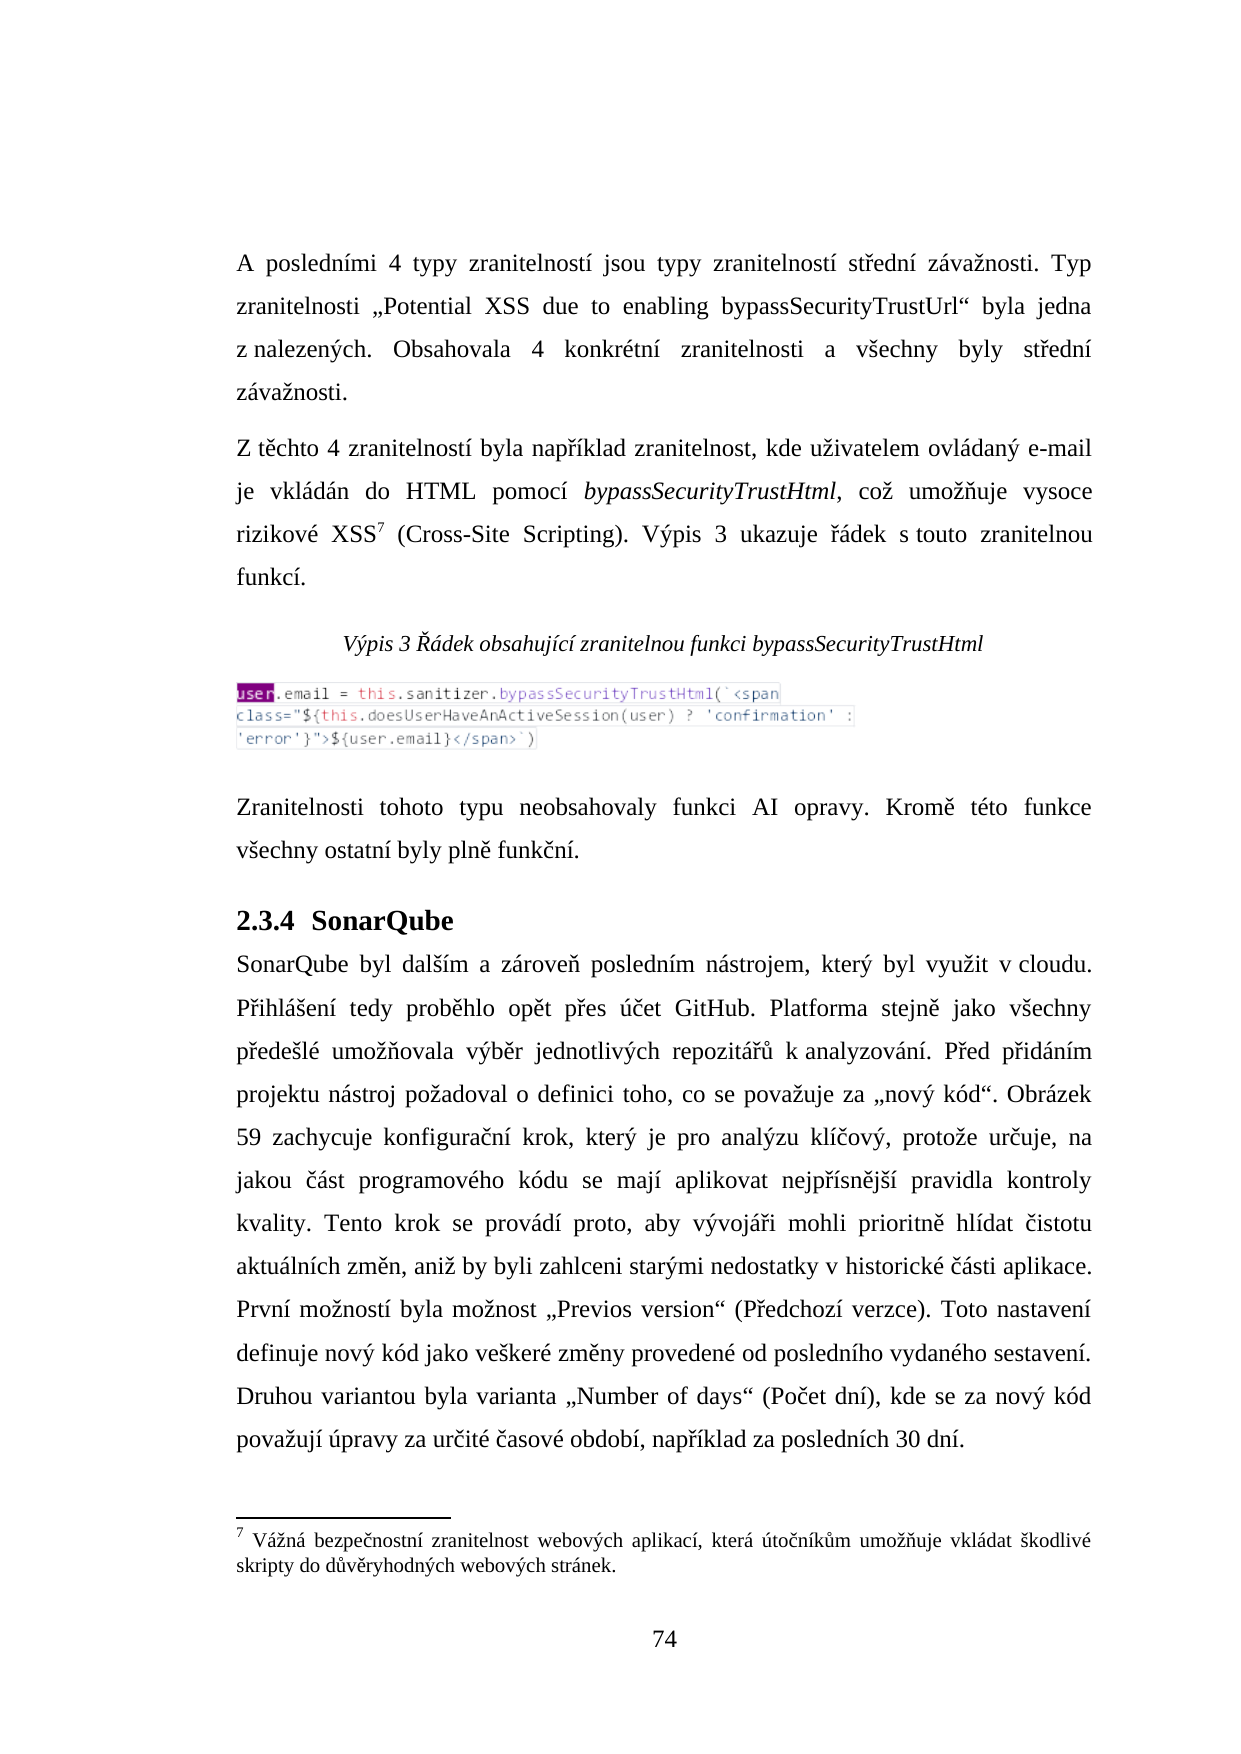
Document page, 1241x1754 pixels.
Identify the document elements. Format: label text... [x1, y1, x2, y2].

text Výpis 3 Řádek obsahující zranitelnou funkci bypassSecurityTrustHtml [236, 631, 1092, 657]
subtitle SonarQube [236, 903, 1092, 937]
text SonarQube byl dalším a zároveň posledním nástrojem, který byl využit v cloudu. Přihlášení tedy proběhlo opět přes účet GitHub. Platforma stejně jako všechny předešlé umožňovala výběr jednotlivých repozitářů k analyzování. Před přidáním projektu nástroj požadoval o definici toho, co se považuje za „nový kód“. Obrázek 59 zachycuje konfigurační krok, který je pro analýzu klíčový, protože určuje, na jakou část programového kódu se mají aplikovat nejpřísnější pravidla kontroly kvality. Tento krok se provádí proto, aby vývojáři mohli prioritně hlídat čistotu aktuálních změn, aniž by byli zahlceni starými nedostatky v historické části aplikace. První možností byla možnost „Previos version“ (Předchozí verzce). Toto nastavení definuje nový kód jako veškeré změny provedené od posledního vydaného sestavení. Druhou variantou byla varianta „Number of days“ (Počet dní), kde se za nový kód považují úpravy za určité časové období, například za posledních 30 dní. [236, 949, 1092, 1453]
text A posledními 4 typy zranitelností jsou typy zranitelností střední závažnosti. Typ zranitelnosti „Potential XSS due to enabling bypassSecurityTrustUrl“ byla jedna z nalezených. Obsahovala 4 konkrétní zranitelnosti a všechny byly střední závažnosti. [236, 248, 1092, 406]
text Zranitelnosti tohoto typu neobsahovaly funkci AI opravy. Kromě této funkce všechny ostatní byly plně funkční. [236, 792, 1092, 864]
text Z těchto 4 zranitelností byla například zranitelnost, kde uživatelem ovládaný e-mail je vkládán do HTML pomocí bypassSecurityTrustHtml, což umožňuje vysoce rizikové XSS (Cross-Site Scripting). Výpis 3 ukazuje řádek s touto zranitelnou funkcí. [236, 433, 1092, 591]
